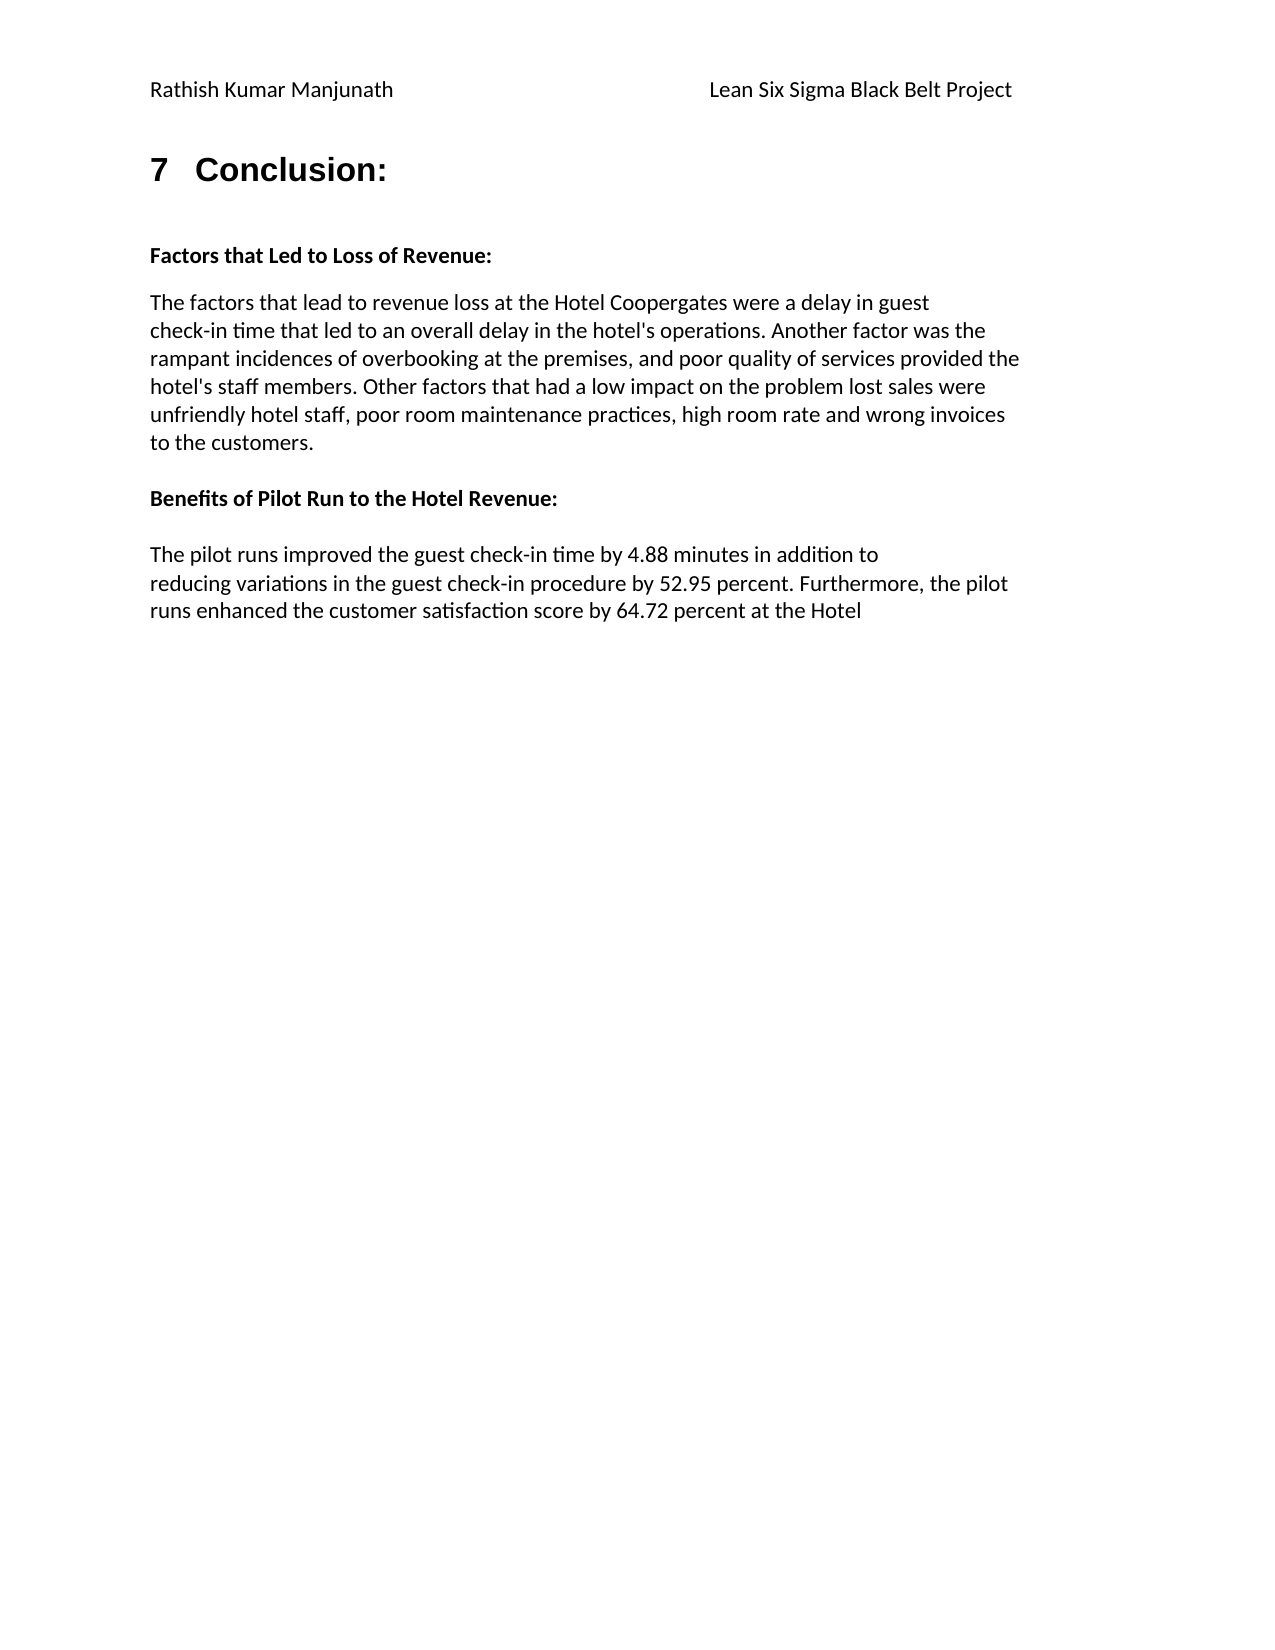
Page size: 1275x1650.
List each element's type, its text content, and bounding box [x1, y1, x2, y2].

text Benefits of Pilot Run to the Hotel Revenue: [150, 484, 1125, 513]
text to the customers. [150, 428, 1125, 457]
text runs enhanced the customer satisfaction score by 64.72 percent at the Hotel [150, 597, 1125, 625]
text Factors that Led to Loss of Revenue: [150, 242, 1125, 269]
text unfriendly hotel staff, poor room maintenance practices, high room rate and wrong invoices [150, 401, 1125, 428]
text hotel's staff members. Other factors that had a low impact on the problem lost sales were [150, 372, 1125, 401]
text rampant incidences of overbooking at the premises, and poor quality of services provided the [150, 344, 1125, 372]
text check-in time that led to an overall delay in the hotel's operations. Another factor was the [150, 316, 1125, 344]
text The factors that lead to revenue loss at the Hotel Coopergates were a delay in guest [150, 288, 1125, 316]
text reducing variations in the guest check-in procedure by 52.95 percent. Furthermore, the pilot [150, 569, 1125, 597]
subtitle Conclusion: [150, 150, 1125, 188]
text The pilot runs improved the guest check-in time by 4.88 minutes in addition to [150, 541, 1125, 569]
